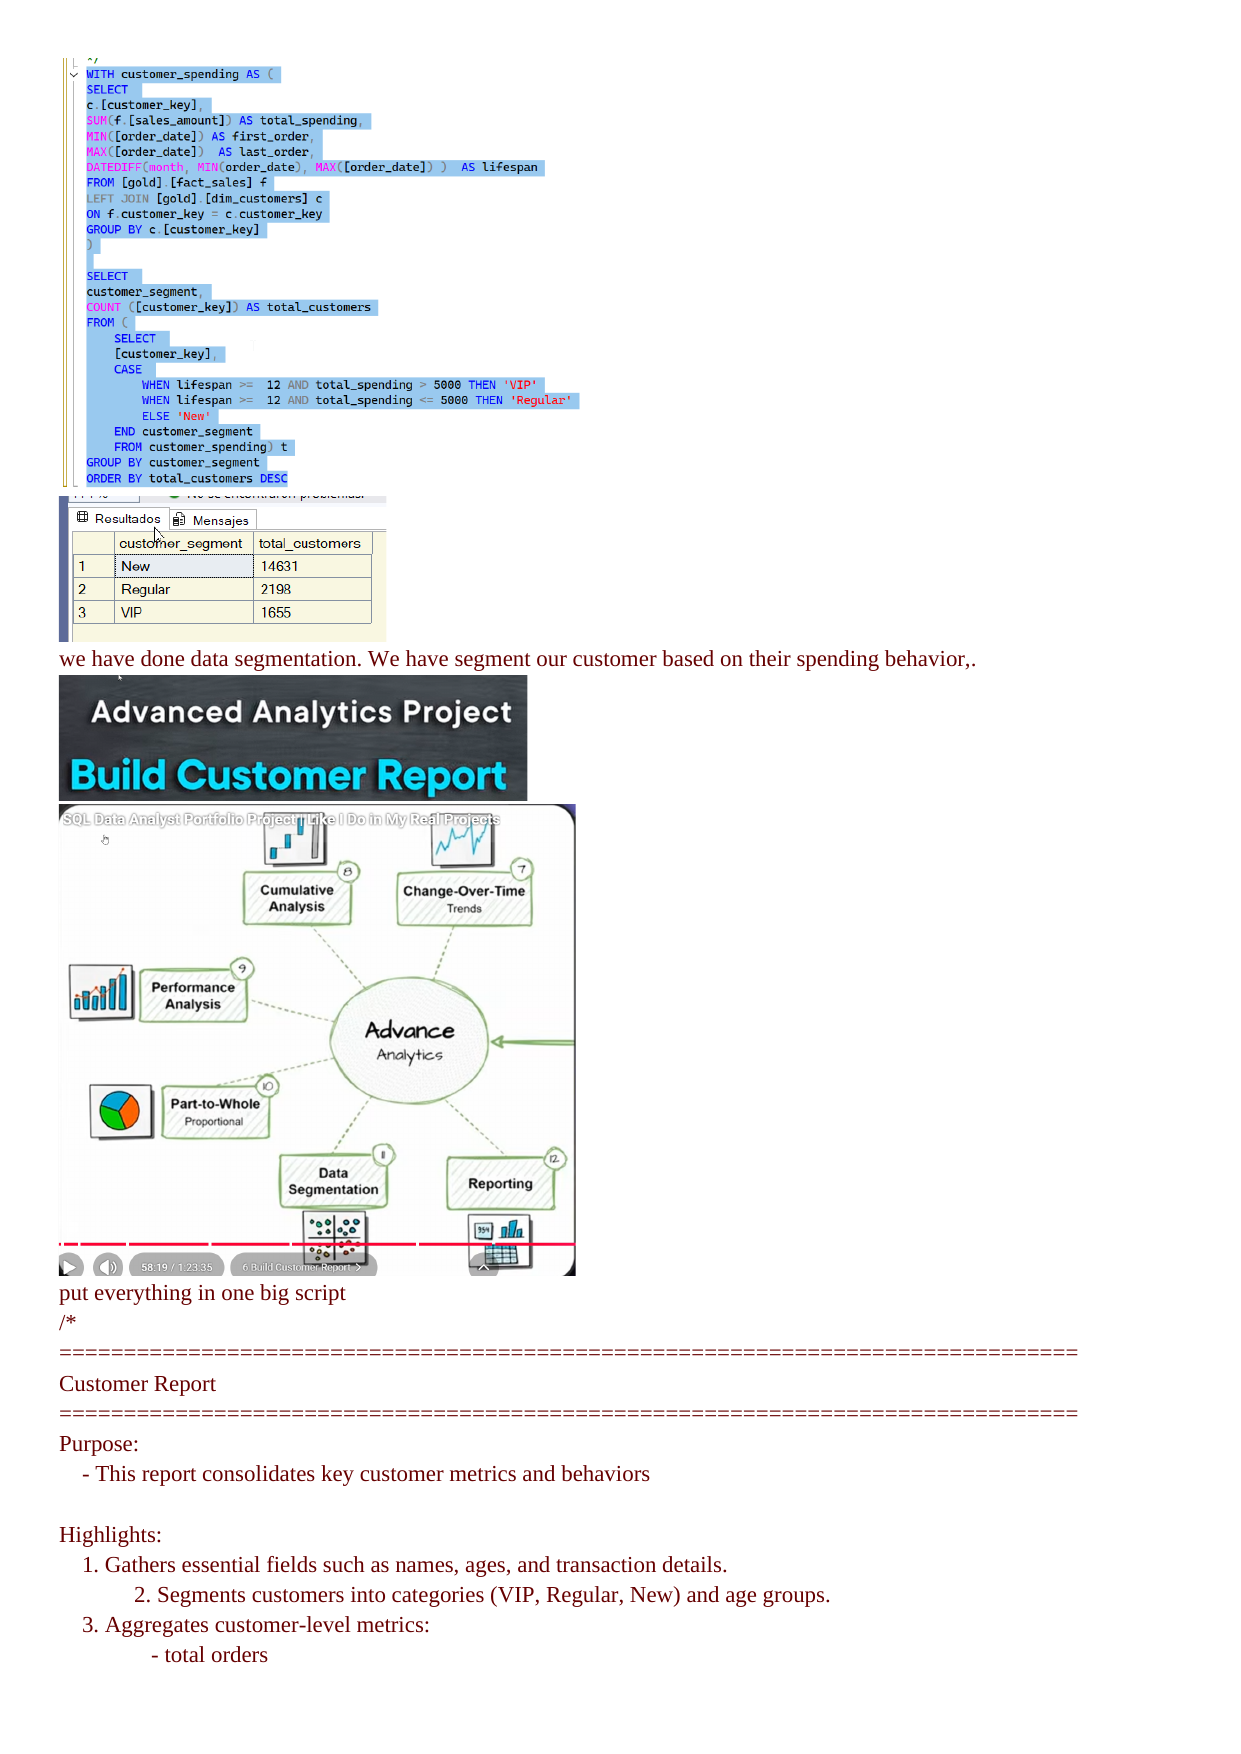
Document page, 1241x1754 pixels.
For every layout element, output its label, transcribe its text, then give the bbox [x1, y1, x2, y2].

picture [58, 58, 601, 493]
text - This report consolidates key customer metrics and behaviors [59, 1460, 1183, 1487]
text Highlights: [59, 1521, 1183, 1547]
text 3. Aggregates customer-level metrics: [59, 1611, 1183, 1638]
text put everything in one big script [59, 1279, 1183, 1305]
picture [58, 675, 528, 801]
picture [58, 804, 576, 1276]
text Purpose: [59, 1430, 1183, 1456]
text 1. Gathers essential fields such as names, ages, and transaction details. [59, 1551, 1183, 1577]
text =============================================================================== [59, 1400, 1183, 1426]
text we have done data segmentation. We have segment our customer based on their spending behavior,. [59, 645, 1183, 671]
text =============================================================================== [59, 1339, 1183, 1366]
text /* [59, 1309, 1183, 1336]
text Customer Report [59, 1370, 1183, 1396]
picture [58, 496, 387, 642]
text - total orders [59, 1642, 1183, 1668]
text 2. Segments customers into categories (VIP, Regular, New) and age groups. [59, 1581, 1183, 1607]
